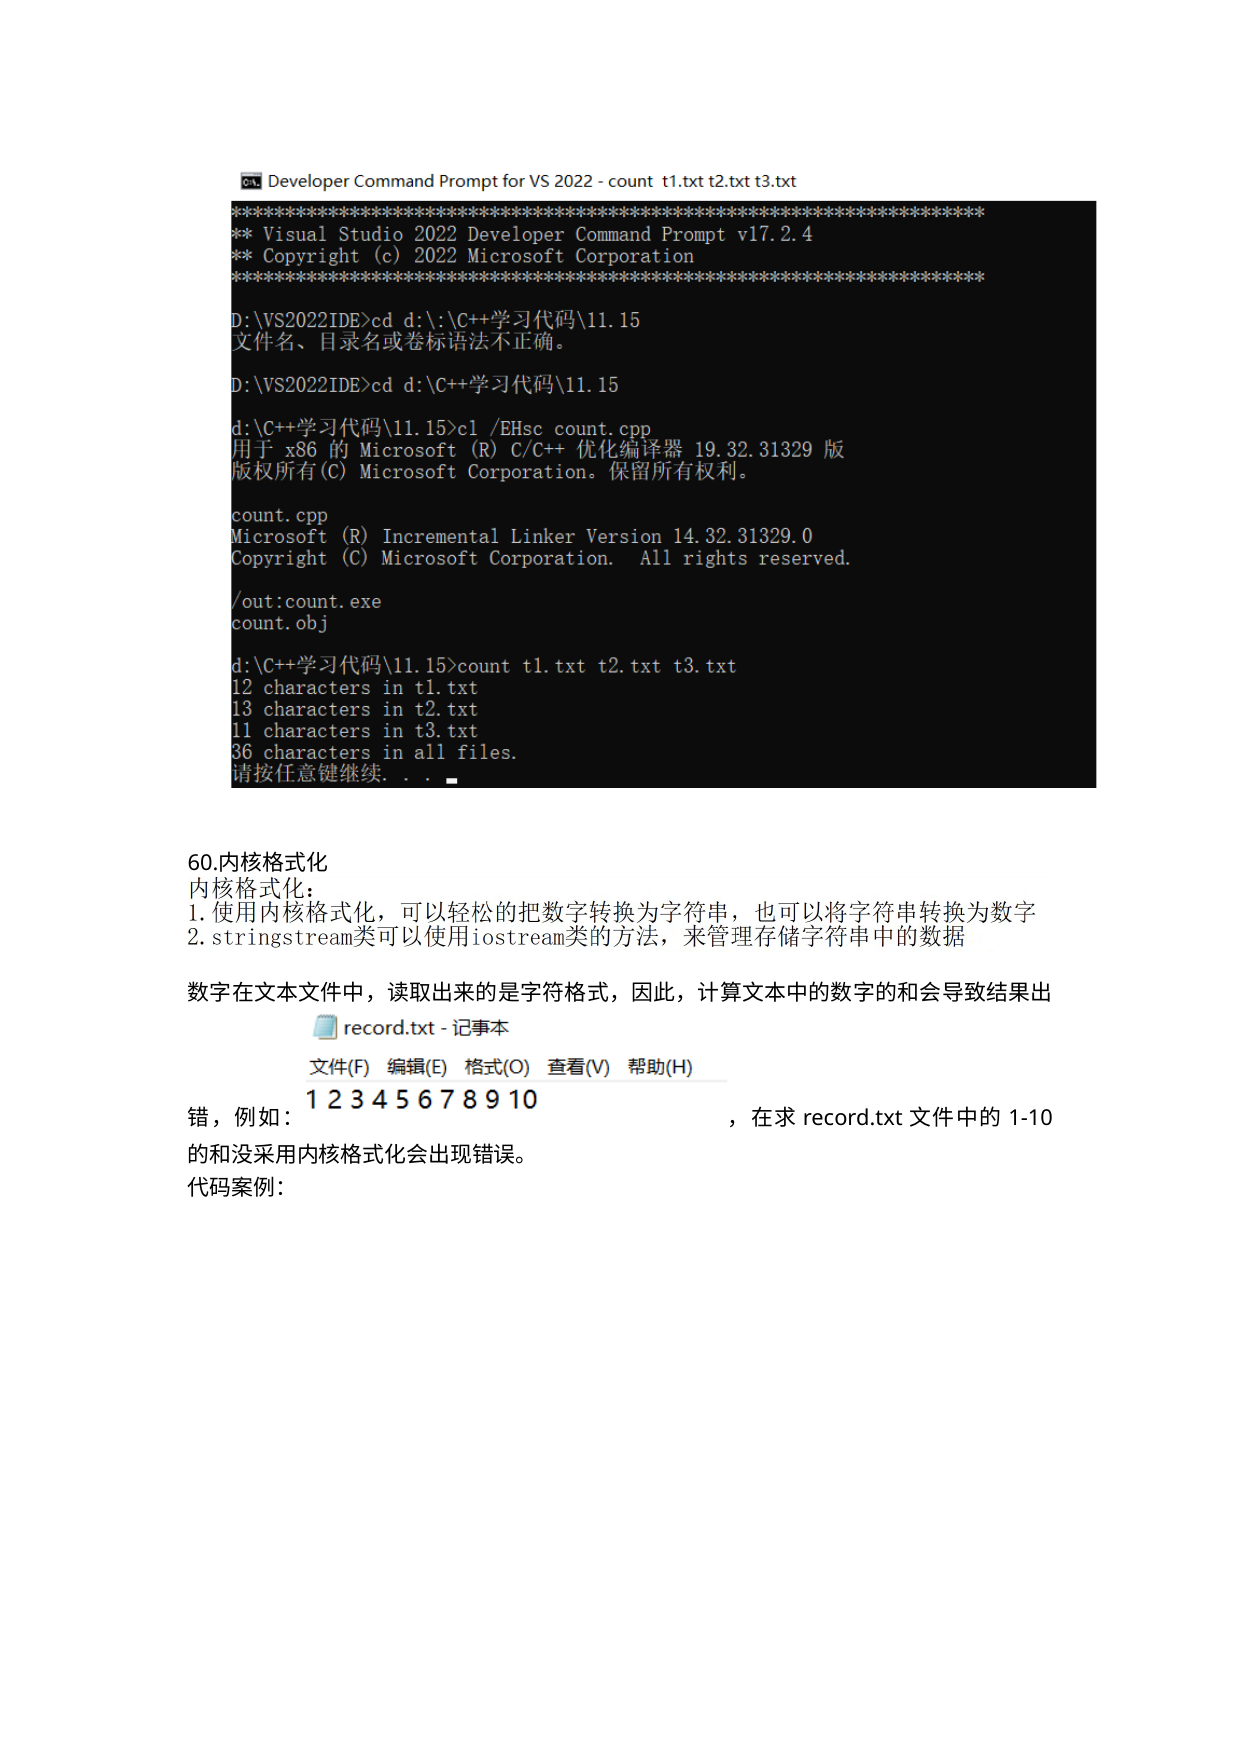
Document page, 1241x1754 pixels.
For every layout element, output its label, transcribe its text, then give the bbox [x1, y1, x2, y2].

picture [231, 162, 1097, 788]
text 60.内核格式化 [187, 844, 1053, 877]
picture [187, 877, 1053, 953]
picture [306, 1012, 728, 1125]
text 代码案例： [187, 1169, 1053, 1202]
